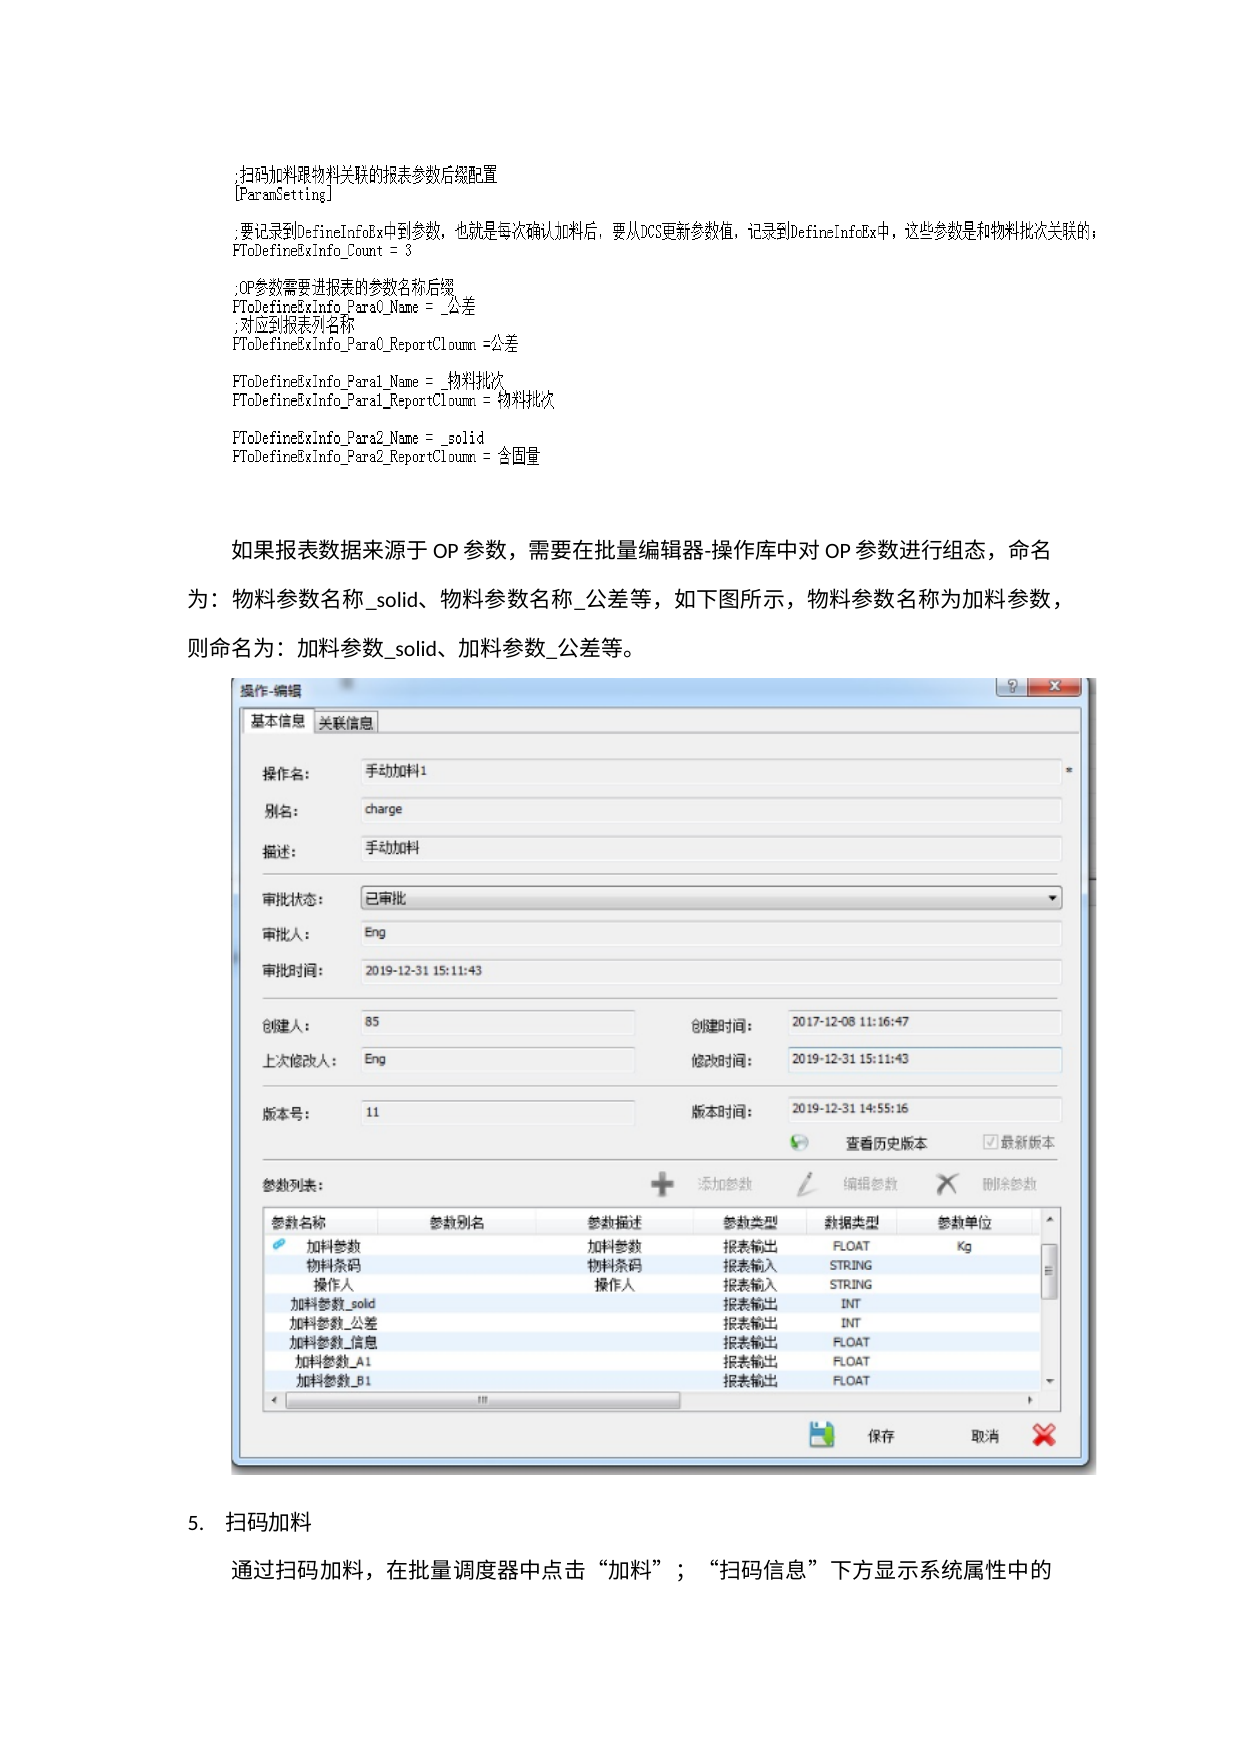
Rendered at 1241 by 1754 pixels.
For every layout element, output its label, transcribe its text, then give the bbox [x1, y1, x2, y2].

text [187, 1553, 1053, 1585]
list 扫码加料 [187, 1504, 1053, 1537]
picture [231, 162, 1097, 505]
text 如果报表数据来源于OP参数，需要在批量编辑器-操作库中对OP参数进行组态，命名为：物料参数名称_solid、物料参数名称_公差等，如下图所示，物料参数名称为加料参数，则命名为：加料参数_solid、加料参数_公差等。 [187, 533, 1053, 663]
picture [231, 678, 1097, 1475]
